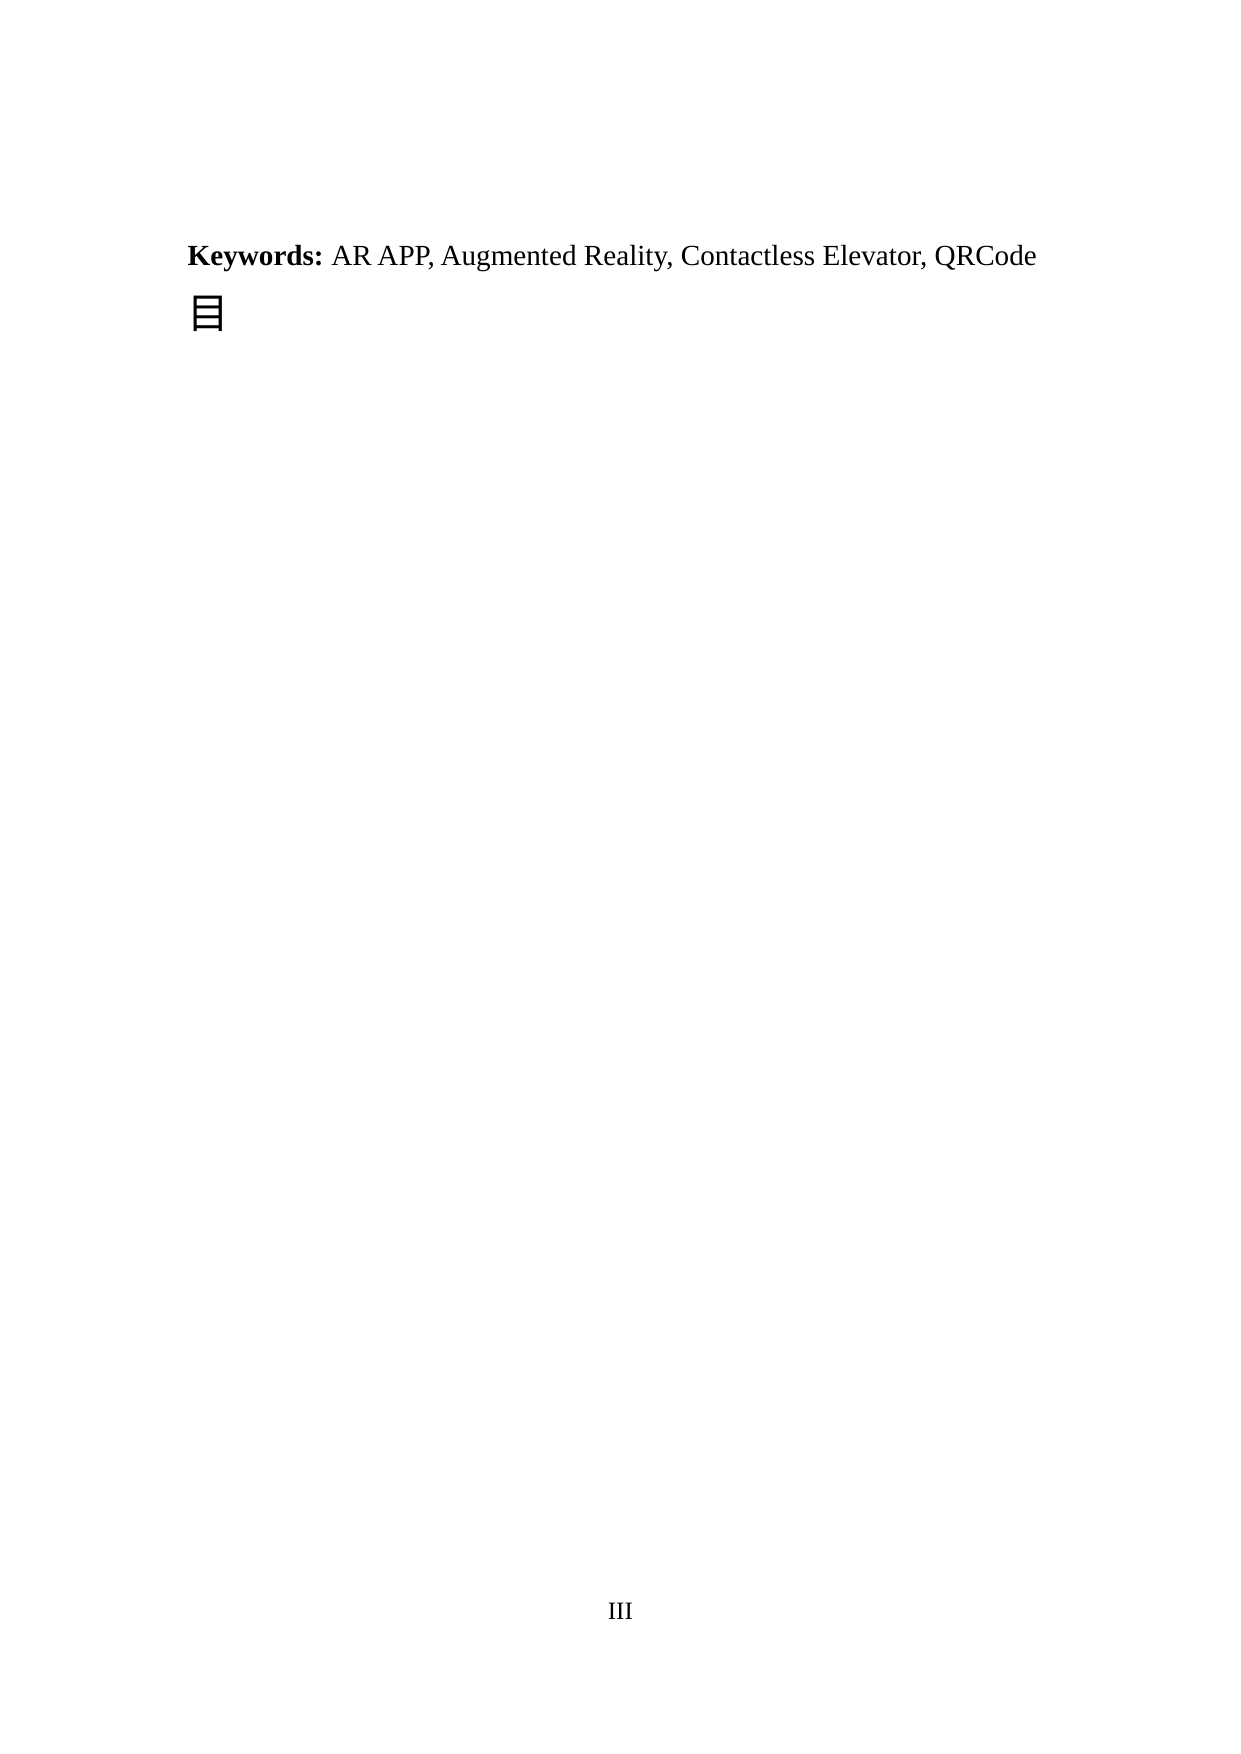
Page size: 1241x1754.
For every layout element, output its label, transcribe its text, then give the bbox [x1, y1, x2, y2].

text Keywords: AR APP, Augmented Reality, Contactless Elevator, QRCode [187, 236, 1053, 273]
